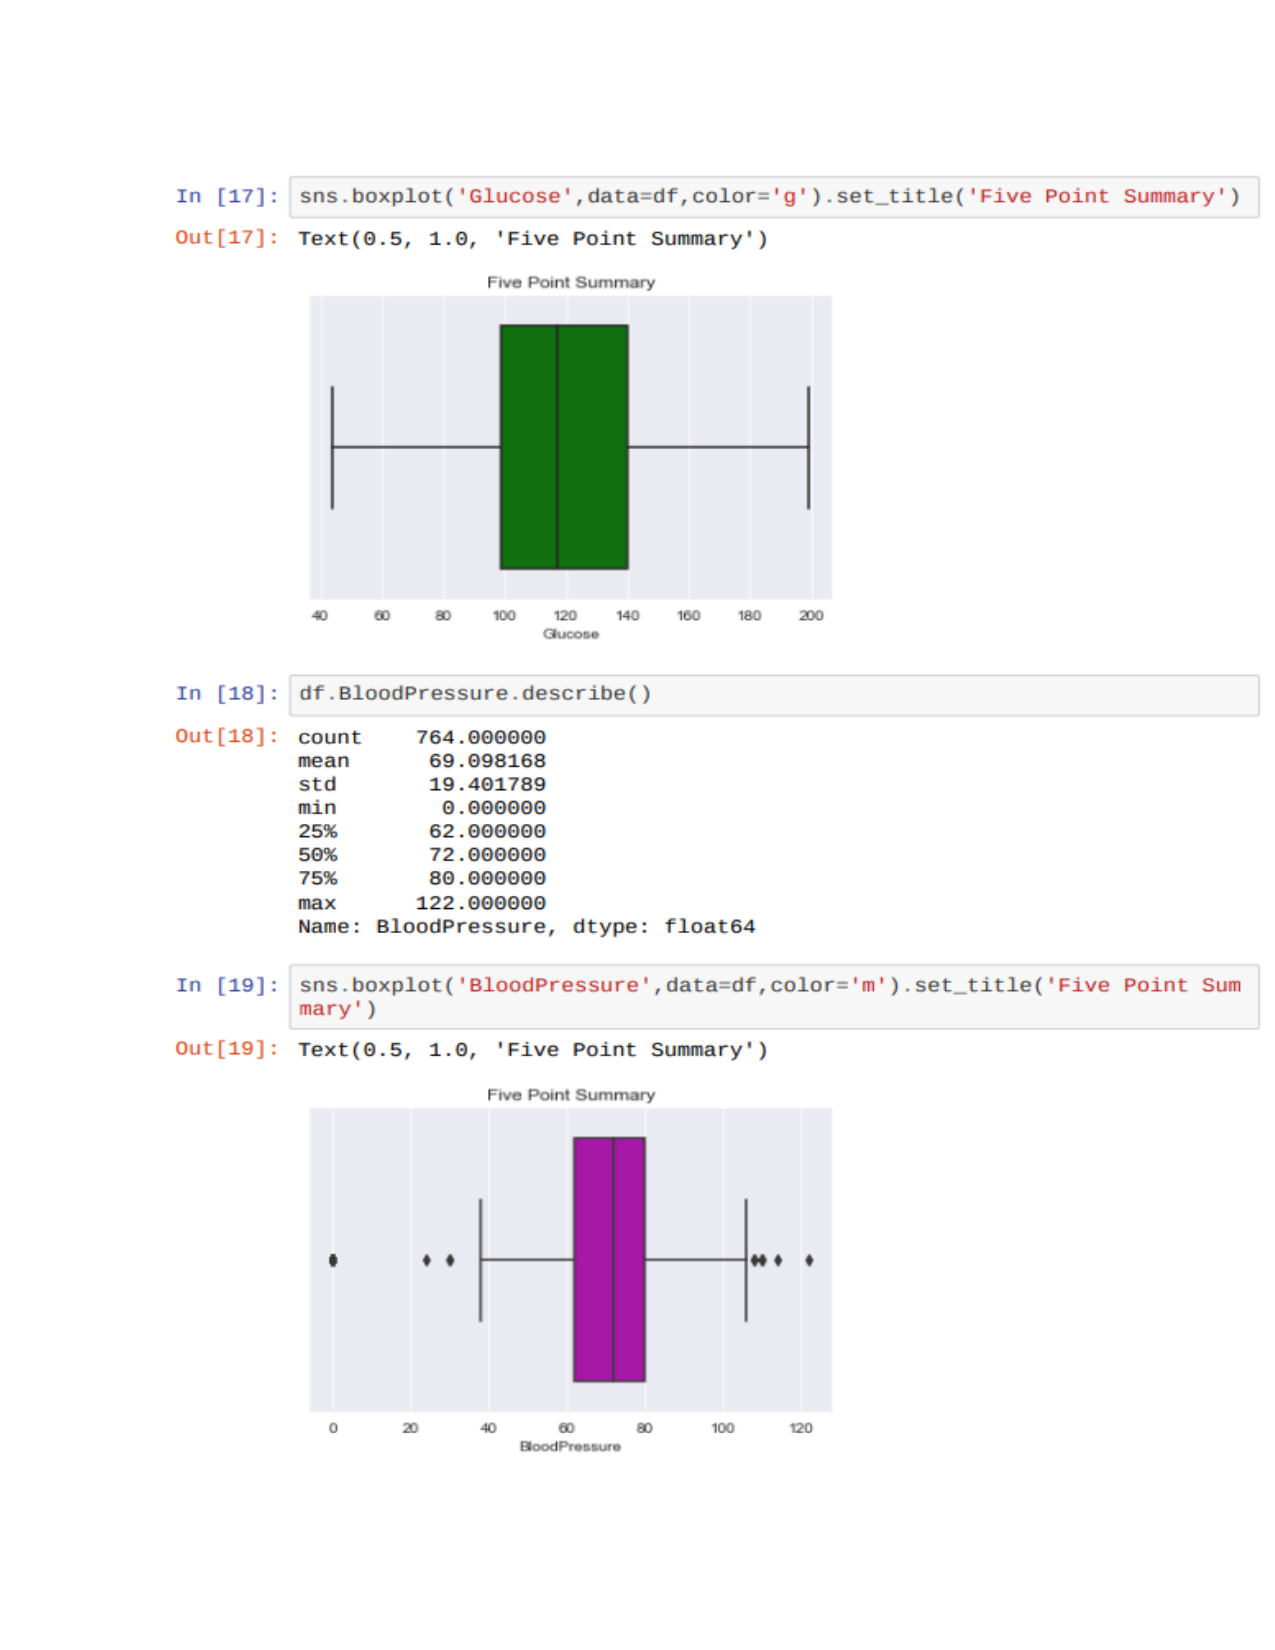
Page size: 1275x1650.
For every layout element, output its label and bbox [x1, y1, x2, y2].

picture [150, 159, 1275, 1472]
